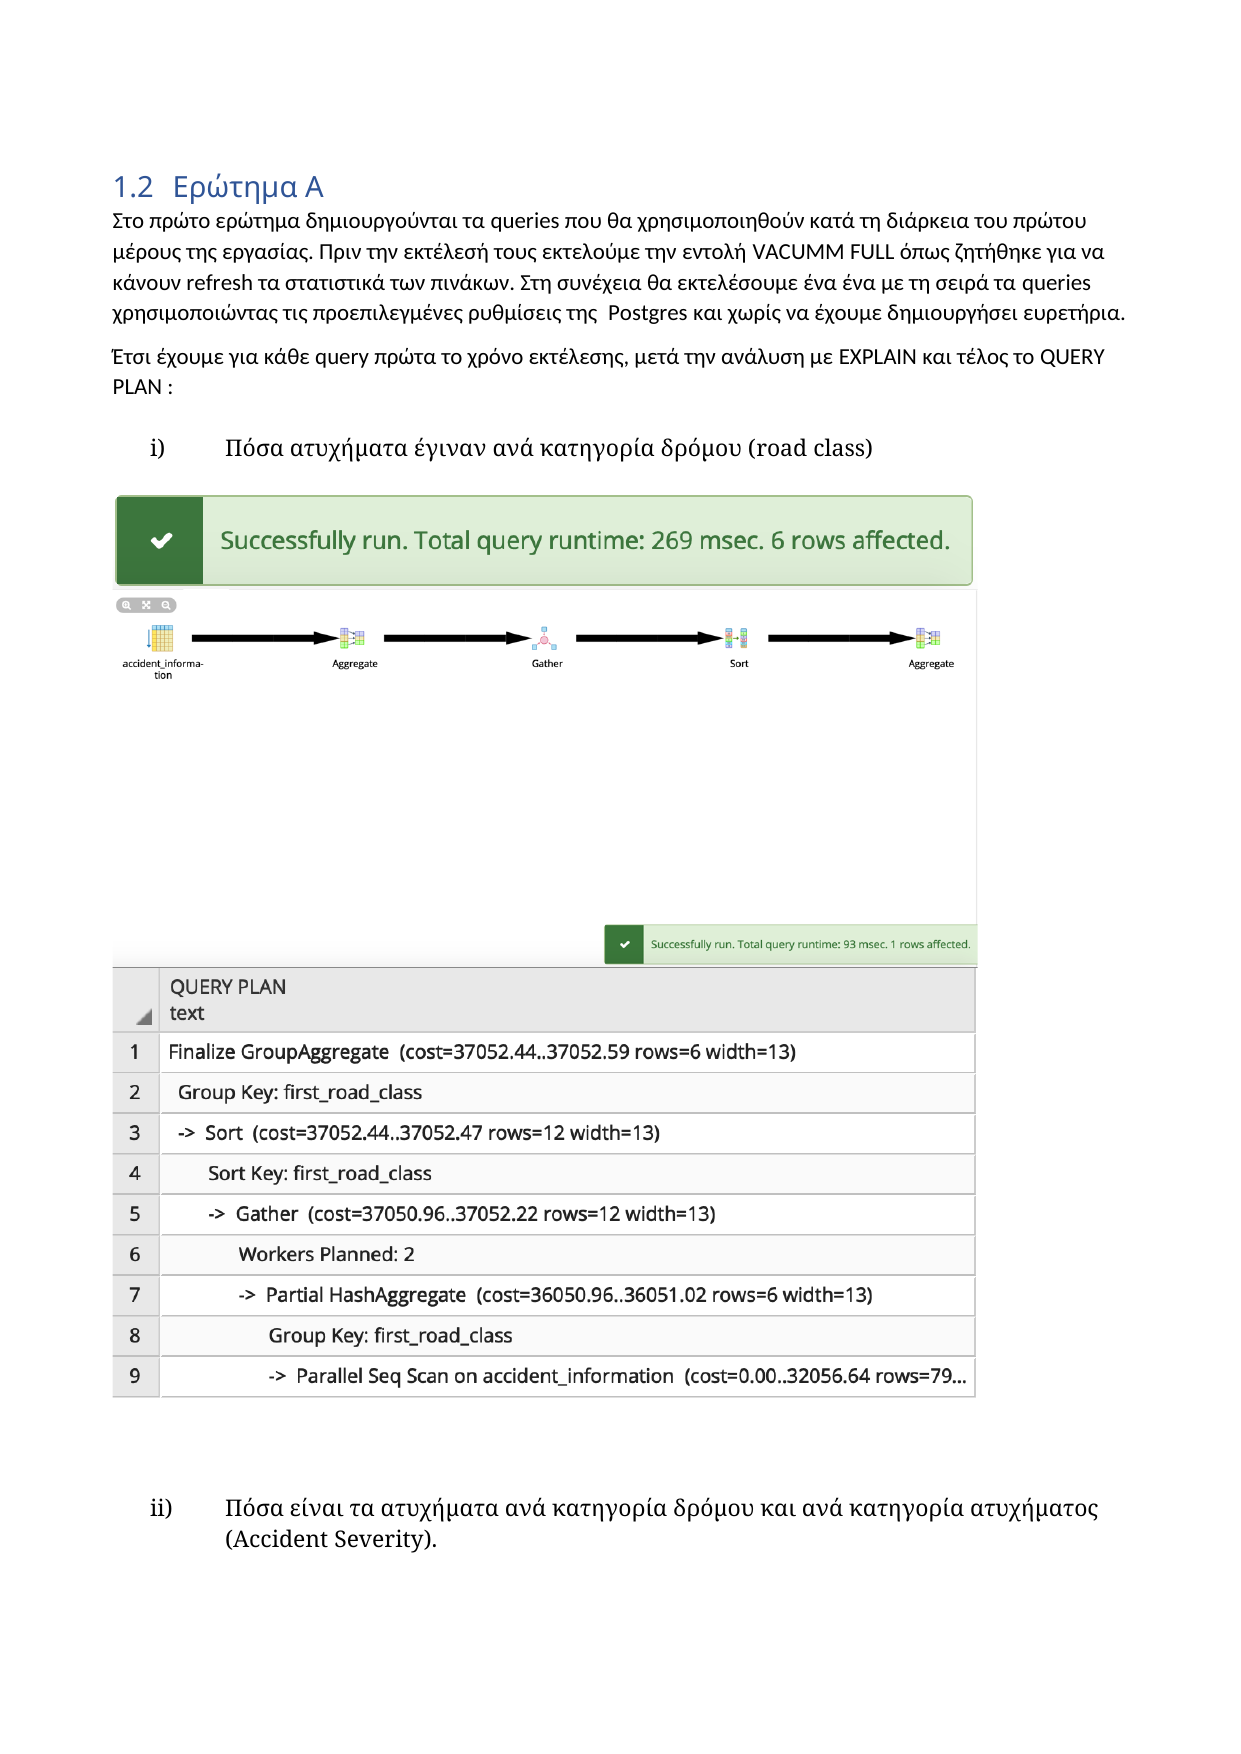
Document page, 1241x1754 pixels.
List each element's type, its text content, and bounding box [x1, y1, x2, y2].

list Πόσα είναι τα ατυχήματα ανά κατηγορία δρόμου και ανά κατηγορία ατυχήματος (Accident Severity). [150, 1492, 1128, 1554]
picture [112, 492, 978, 1402]
text Στο πρώτο ερώτημα δημιουργούνται τα queries που θα χρησιμοποιηθούν κατά τη διάρκεια του πρώτου μέρους της εργασίας. Πριν την εκτέλεσή τους εκτελούμε την εντολή VACUMM FULL όπως ζητήθηκε για να κάνουν refresh τα στατιστικά των πινάκων. Στη συνέχεια θα εκτελέσουμε ένα ένα με τη σειρά τα queries χρησιμοποιώντας τις προεπιλεγμένες ρυθμίσεις της Postgres και χωρίς να έχουμε δημιουργήσει ευρετήρια. [112, 206, 1128, 327]
text Έτσι έχουμε για κάθε query πρώτα το χρόνο εκτέλεσης, μετά την ανάλυση με EXPLAIN και τέλος το QUERY PLAN : [112, 342, 1128, 401]
subtitle Ερώτημα A [112, 167, 1128, 206]
list Πόσα ατυχήματα έγιναν ανά κατηγορία δρόμου (road class) [150, 432, 1128, 464]
